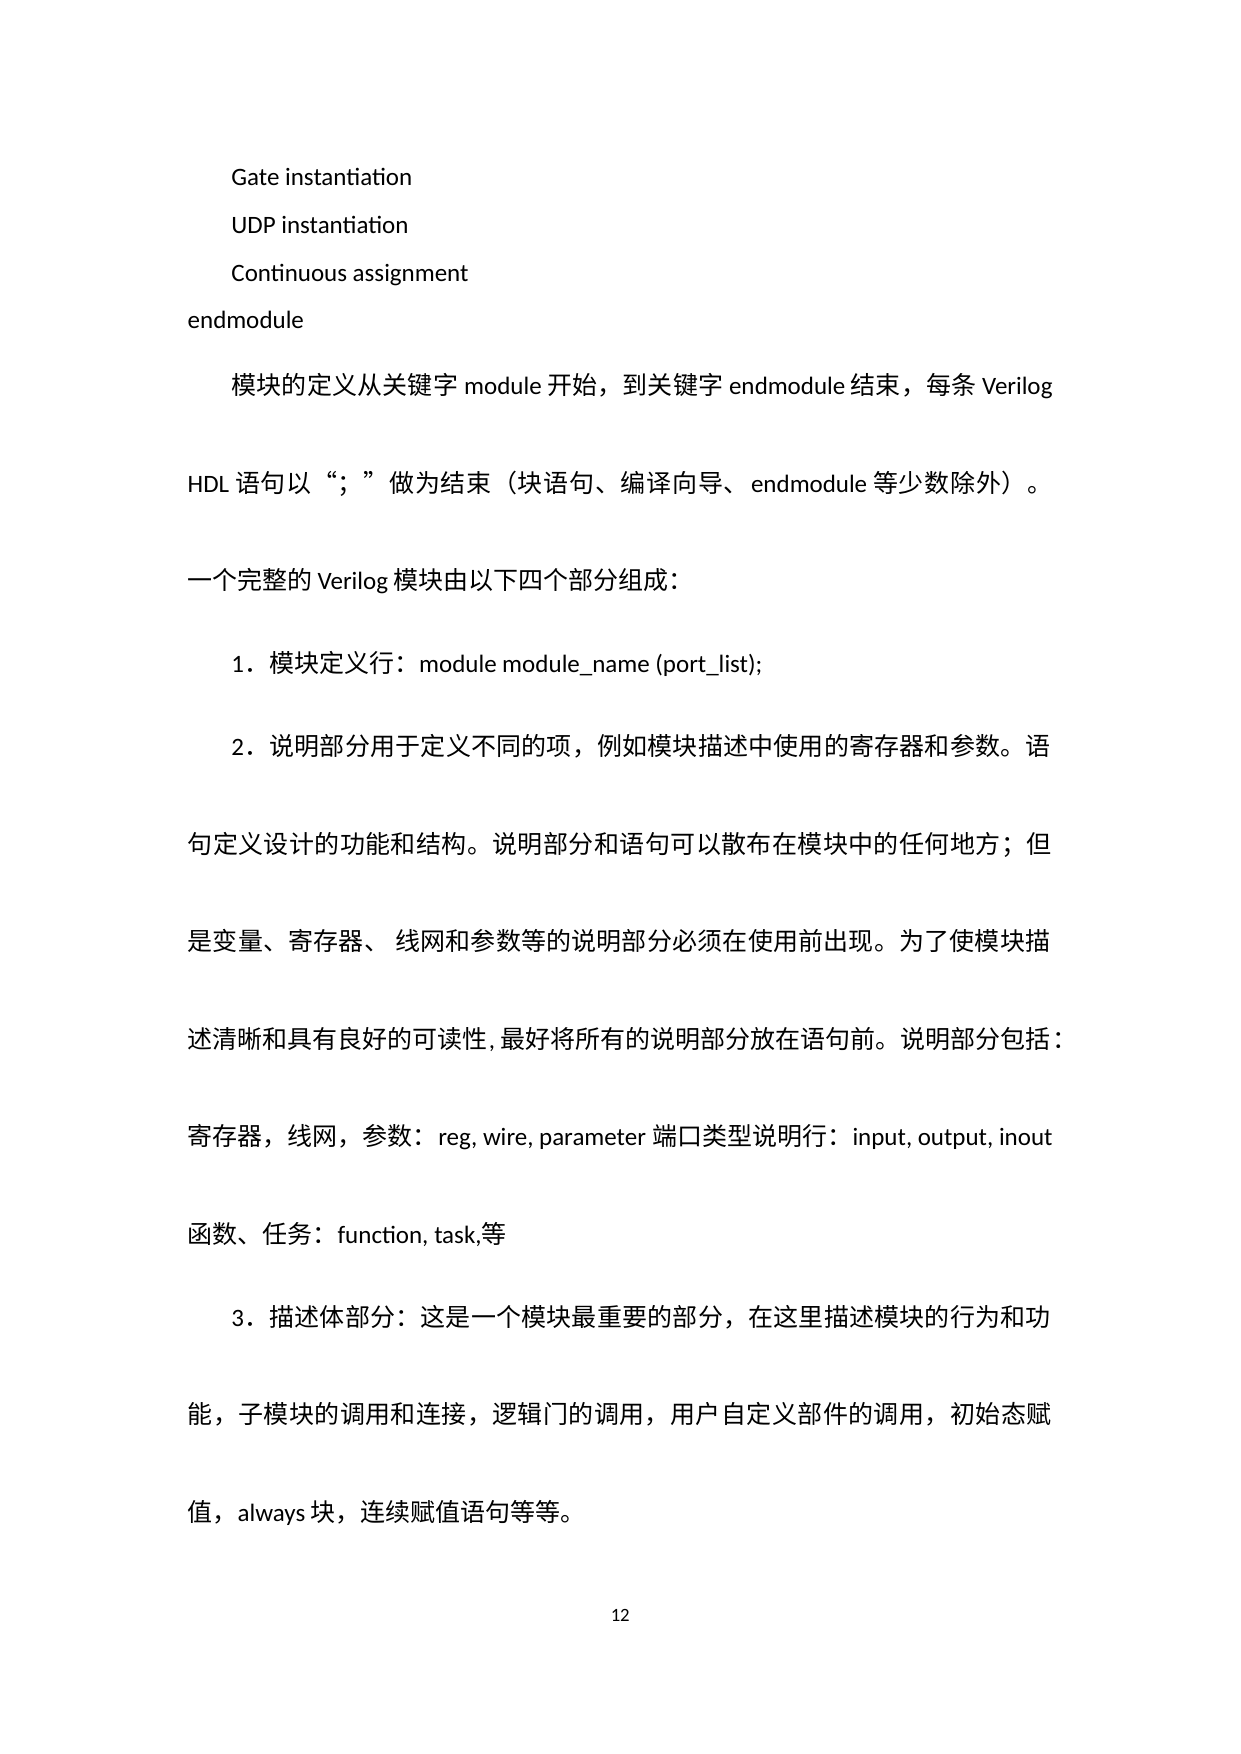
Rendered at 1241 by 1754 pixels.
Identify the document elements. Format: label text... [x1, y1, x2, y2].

text Continuous assignment [187, 256, 1053, 288]
text 3．描述体部分：这是一个模块最重要的部分，在这里描述模块的行为和功能，子模块的调用和连接，逻辑门的调用，用户自定义部件的调用，初始态赋值，always块，连续赋值语句等等。 [187, 1283, 1053, 1543]
text Gate instantiation [187, 160, 1053, 193]
text endmodule [187, 303, 1053, 336]
text 2．说明部分用于定义不同的项，例如模块描述中使用的寄存器和参数。语句定义设计的功能和结构。说明部分和语句可以散布在模块中的任何地方；但是变量、寄存器、 线网和参数等的说明部分必须在使用前出现。为了使模块描述清晰和具有良好的可读性, 最好将所有的说明部分放在语句前。说明部分包括：寄存器，线网，参数：reg, wire, parameter 端口类型说明行：input, output, inout函数、任务：function, task,等 [187, 712, 1053, 1265]
text 模块的定义从关键字module开始，到关键字endmodule结束，每条Verilog HDL语句以“；”做为结束（块语句、编译向导、endmodule等少数除外）。一个完整的Verilog模块由以下四个部分组成： [187, 351, 1053, 611]
text UDP instantiation [187, 208, 1053, 241]
text 1．模块定义行：module module_name (port_list); [187, 629, 1053, 694]
